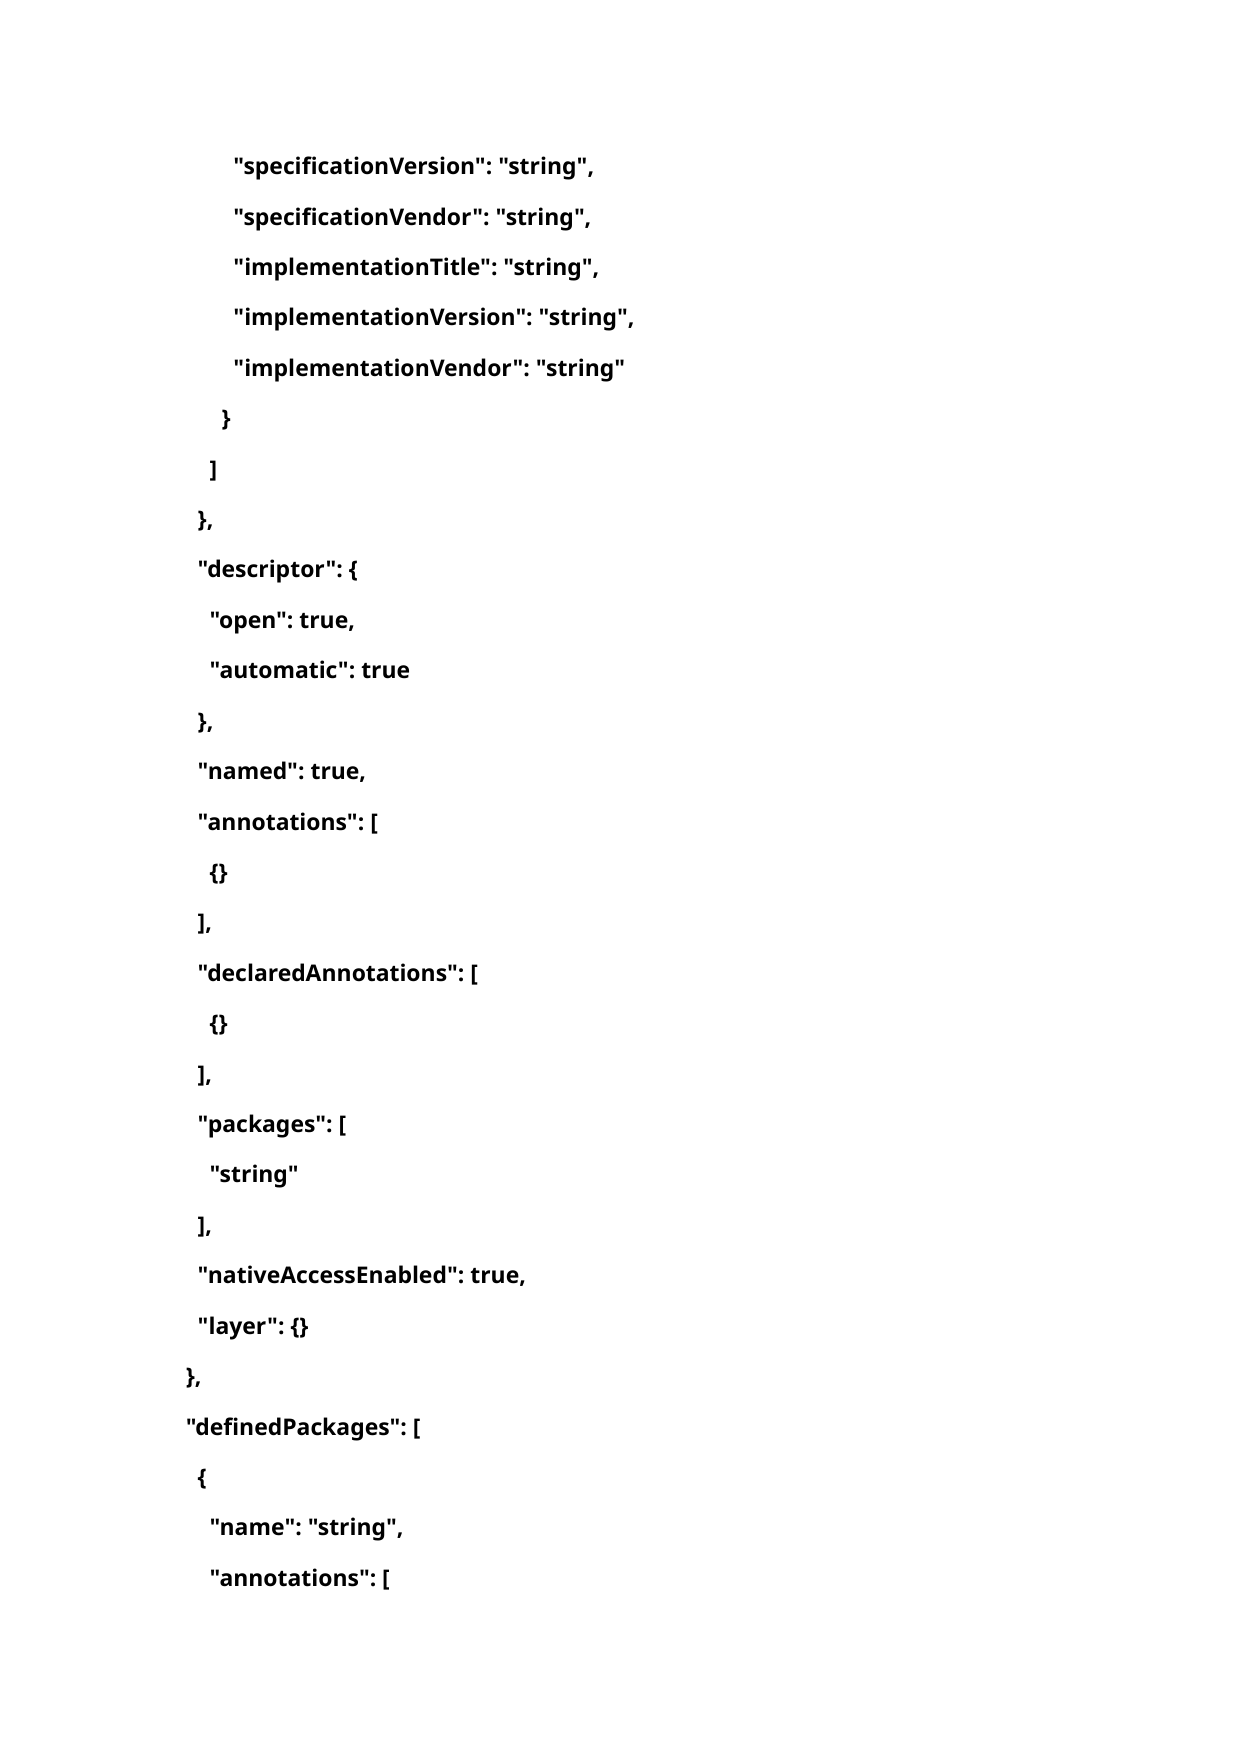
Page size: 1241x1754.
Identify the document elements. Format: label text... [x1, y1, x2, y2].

text {} [150, 856, 1090, 887]
text "layer": {} [150, 1309, 1090, 1341]
text "nativeAccessEnabled": true, [150, 1259, 1090, 1290]
text }, [150, 1360, 1090, 1391]
text "implementationVersion": "string", [150, 301, 1090, 332]
text "implementationVendor": "string" [150, 352, 1090, 383]
text "specificationVendor": "string", [150, 200, 1090, 232]
text "named": true, [150, 755, 1090, 786]
text "string" [150, 1158, 1090, 1189]
text ], [150, 906, 1090, 937]
text { [150, 1461, 1090, 1492]
text "declaredAnnotations": [ [150, 957, 1090, 988]
text "annotations": [ [150, 805, 1090, 837]
text "descriptor": { [150, 553, 1090, 584]
text }, [150, 704, 1090, 736]
text } [150, 402, 1090, 433]
text "automatic": true [150, 654, 1090, 685]
text ], [150, 1209, 1090, 1240]
text ], [150, 1057, 1090, 1089]
text "packages": [ [150, 1108, 1090, 1139]
text "implementationTitle": "string", [150, 251, 1090, 282]
text }, [150, 503, 1090, 534]
text "definedPackages": [ [150, 1410, 1090, 1442]
text "name": "string", [150, 1511, 1090, 1542]
text ] [150, 452, 1090, 484]
text "open": true, [150, 604, 1090, 635]
text "specificationVersion": "string", [150, 150, 1090, 181]
text {} [150, 1007, 1090, 1038]
text "annotations": [ [150, 1562, 1090, 1593]
